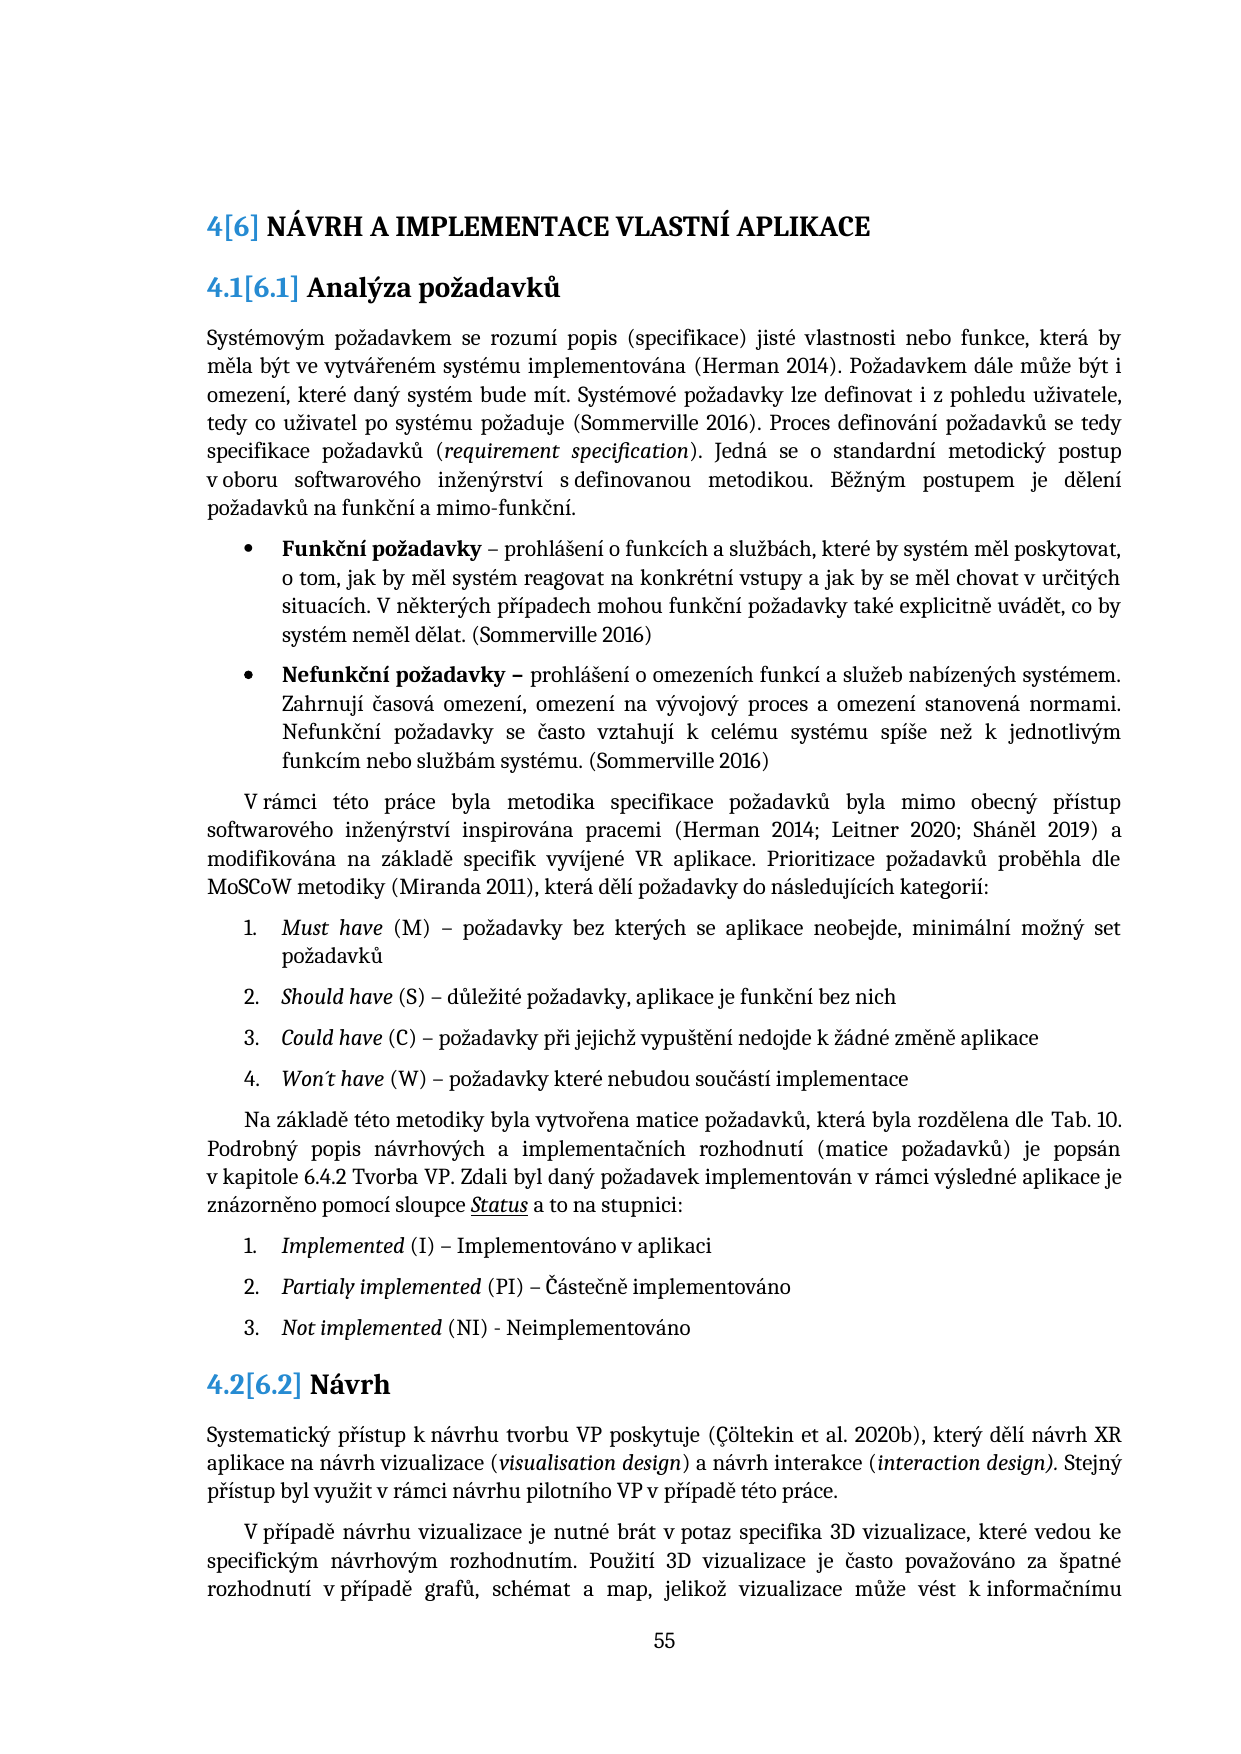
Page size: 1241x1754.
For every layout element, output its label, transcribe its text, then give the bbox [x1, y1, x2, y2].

list Could have (C) – požadavky při jejichž vypuštění nedojde k žádné změně aplikace [244, 1025, 1122, 1051]
text V rámci této práce byla metodika specifikace požadavků byla mimo obecný přístup softwarového inženýrství inspirována pracemi (Herman 2014; Leitner 2020; Sháněl 2019) a modifikována na základě specifik vyvíjené VR aplikace. Prioritizace požadavků proběhla dle MoSCoW metodiky (Miranda 2011), která dělí požadavky do následujících kategorií: [207, 788, 1122, 900]
list Nefunkční požadavky – prohlášení o omezeních funkcí a služeb nabízených systémem. Zahrnují časová omezení, omezení na vývojový proces a omezení stanovená normami. Nefunkční požadavky se často vztahují k celému systému spíše než k jednotlivým funkcím nebo službám systému. (Sommerville 2016) [244, 662, 1122, 774]
list Implemented (I) – Implementováno v aplikaci [244, 1233, 1122, 1259]
text Na základě této metodiky byla vytvořena matice požadavků, která byla rozdělena dle Tab. 10. Podrobný popis návrhových a implementačních rozhodnutí (matice požadavků) je popsán v kapitole 5.3.2 Tvorba VP. Zdali byl daný požadavek implementován v rámci výsledné aplikace je znázorněno pomocí sloupce Status a to na stupnici: [207, 1107, 1122, 1219]
subtitle Analýza požadavků [207, 272, 1122, 305]
list Should have (S) – důležité požadavky, aplikace je funkční bez nich [244, 984, 1122, 1011]
list Not implemented (NI) - Neimplementováno [244, 1315, 1122, 1341]
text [207, 1519, 1122, 1602]
subtitle Návrh a implementace vlastní aplikace [207, 211, 1122, 244]
list Must have (M) – požadavky bez kterých se aplikace neobejde, minimální možný set požadavků [244, 915, 1122, 969]
text Systematický přístup k návrhu tvorbu VP poskytuje (Çöltekin et al. 2020b), který dělí návrh XR aplikace na návrh vizualizace (visualisation design) a návrh interakce (interaction design). Stejný přístup byl využit v rámci návrhu pilotního VP v případě této práce. [207, 1421, 1122, 1504]
list Partialy implemented (PI) – Částečně implementováno [244, 1274, 1122, 1301]
subtitle Návrh [207, 1368, 1122, 1402]
text Systémovým požadavkem se rozumí popis (specifikace) jisté vlastnosti nebo funkce, která by měla být ve vytvářeném systému implementována (Herman 2014). Požadavkem dále může být i omezení, které daný systém bude mít. Systémové požadavky lze definovat i z pohledu uživatele, tedy co uživatel po systému požaduje (Sommerville 2016). Proces definování požadavků se tedy specifikace požadavků (requirement specification). Jedná se o standardní metodický postup v oboru softwarového inženýrství s definovanou metodikou. Běžným postupem je dělení požadavků na funkční a mimo-funkční. [207, 324, 1122, 521]
list Won´t have (W) – požadavky které nebudou součástí implementace [244, 1066, 1122, 1092]
list Funkční požadavky – prohlášení o funkcích a službách, které by systém měl poskytovat, o tom, jak by měl systém reagovat na konkrétní vstupy a jak by se měl chovat v určitých situacích. V některých případech mohou funkční požadavky také explicitně uvádět, co by systém neměl dělat. (Sommerville 2016) [244, 536, 1122, 648]
